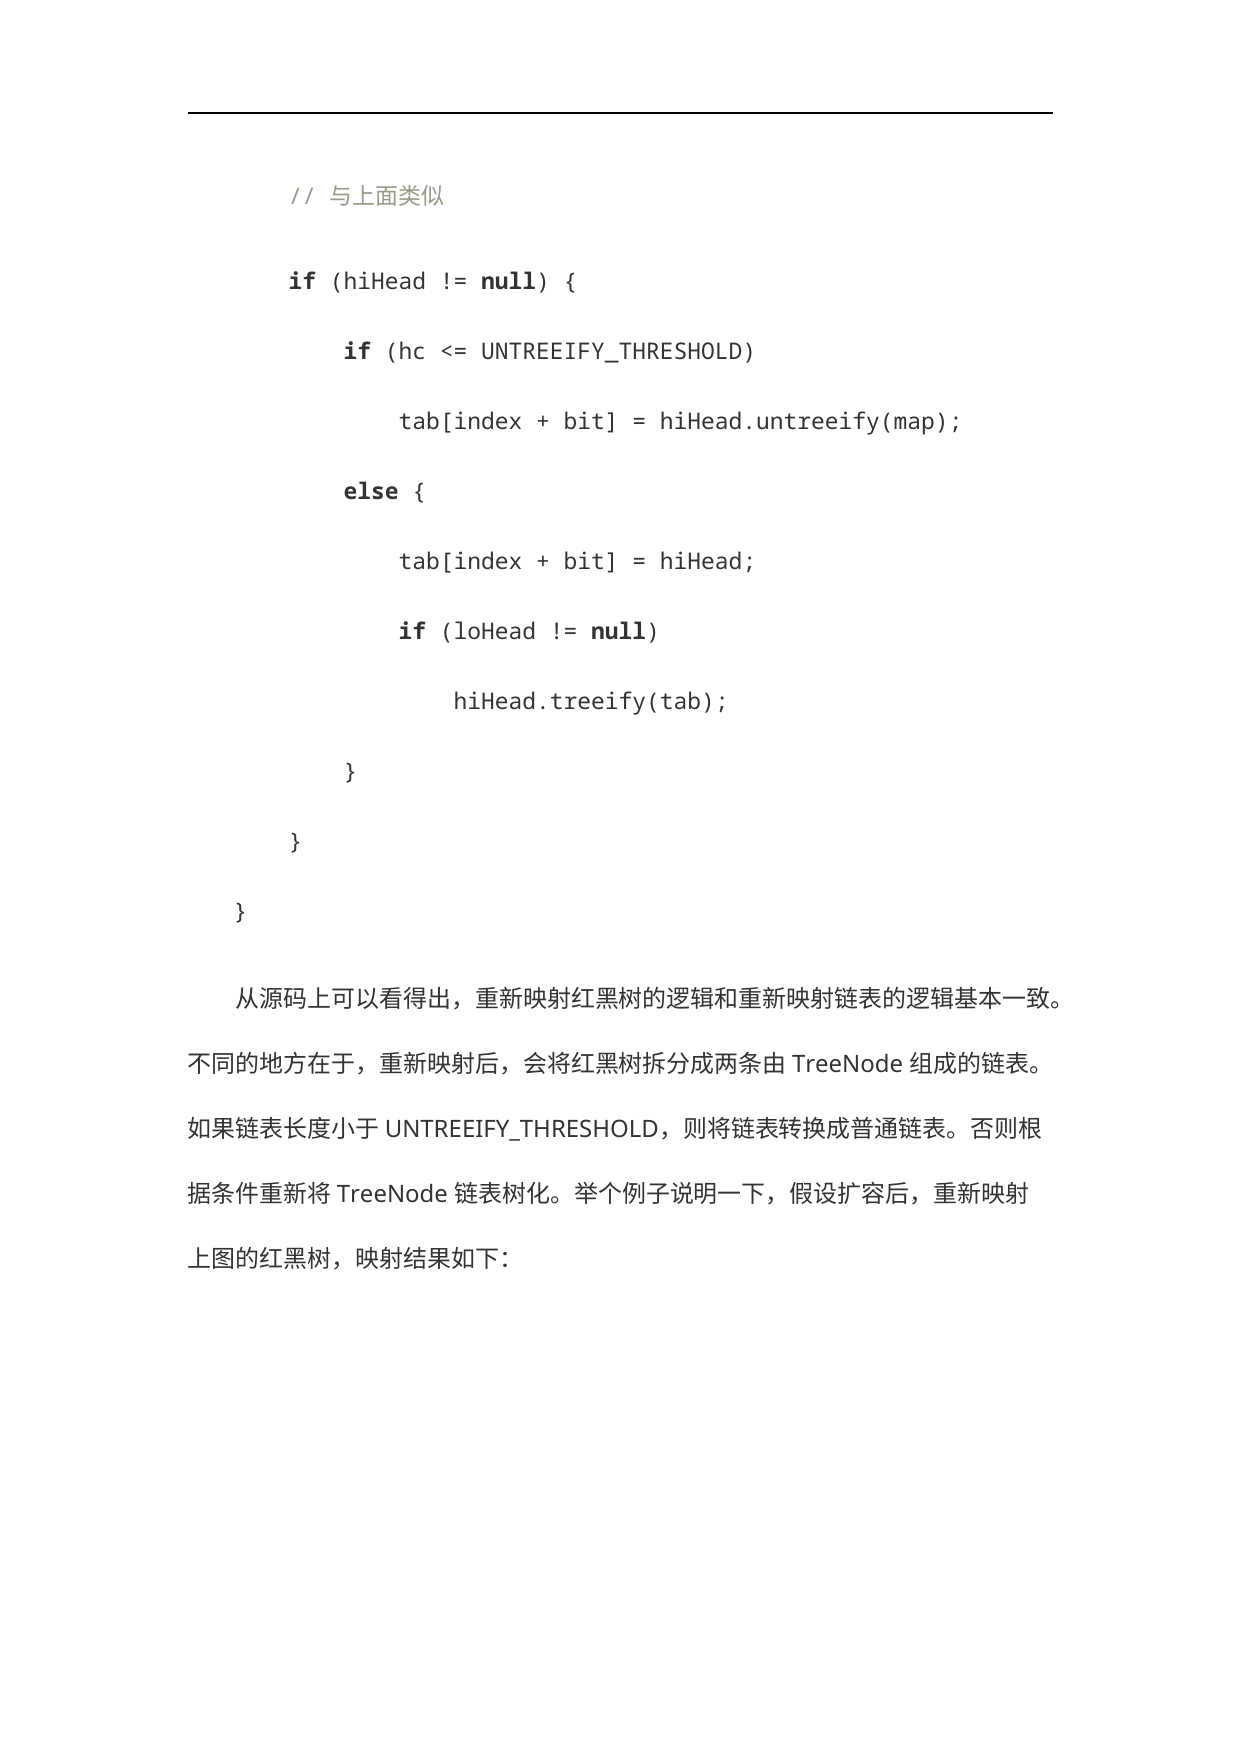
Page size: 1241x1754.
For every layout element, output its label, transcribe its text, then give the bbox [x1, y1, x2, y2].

text if (hc <= UNTREEIFY_THRESHOLD) [187, 334, 1053, 367]
text 从源码上可以看得出，重新映射红黑树的逻辑和重新映射链表的逻辑基本一致。不同的地方在于，重新映射后，会将红黑树拆分成两条由 TreeNode 组成的链表。如果链表长度小于 UNTREEIFY_THRESHOLD，则将链表转换成普通链表。否则根据条件重新将 TreeNode 链表树化。举个例子说明一下，假设扩容后，重新映射上图的红黑树，映射结果如下： [187, 964, 1053, 1289]
text hiHead.treeify(tab); [187, 684, 1053, 717]
text } [187, 754, 1053, 787]
text if (loHead != null) [187, 614, 1053, 647]
text else { [187, 474, 1053, 507]
text if (hiHead != null) { [187, 264, 1053, 297]
text // 与上面类似 [187, 162, 1053, 227]
text tab[index + bit] = hiHead.untreeify(map); [187, 404, 1053, 437]
text tab[index + bit] = hiHead; [187, 544, 1053, 577]
text } [187, 824, 1053, 857]
text } [187, 894, 1053, 927]
